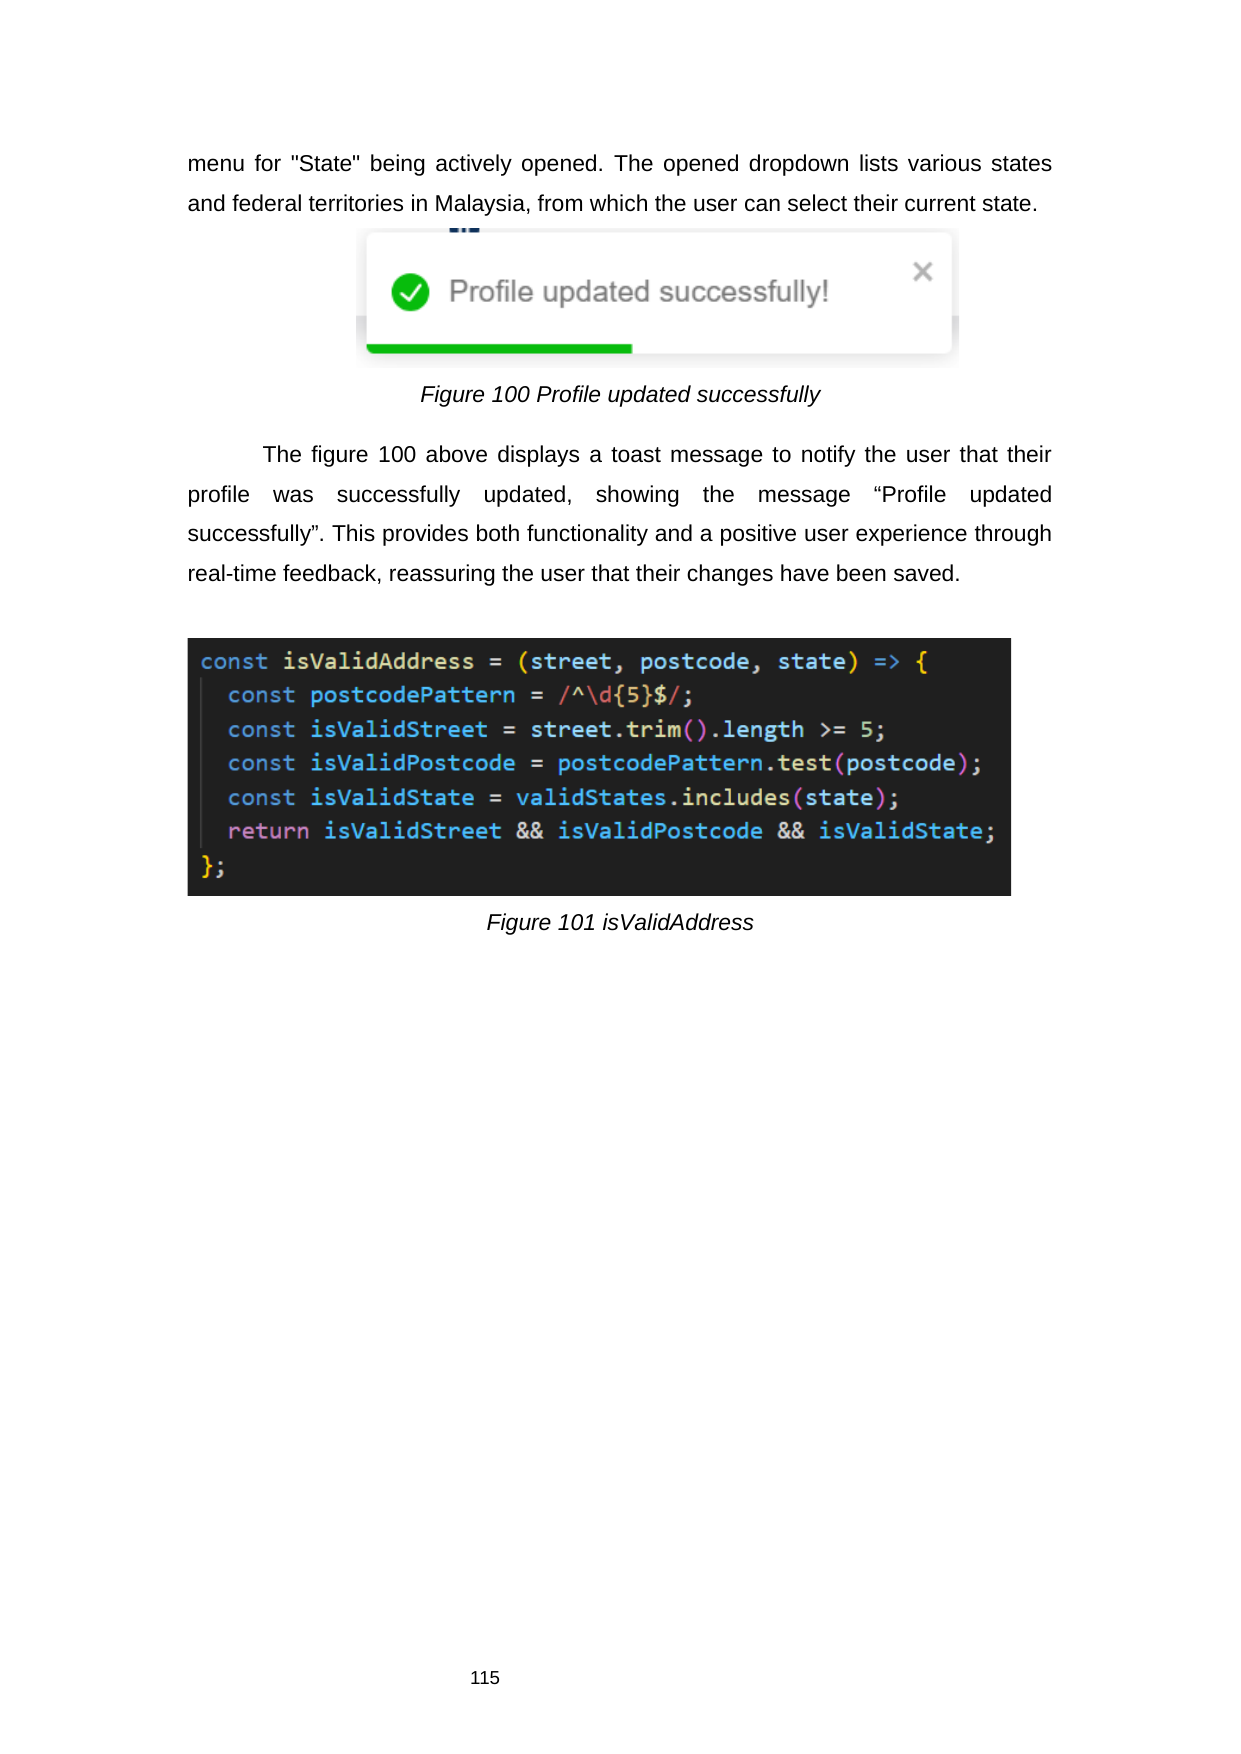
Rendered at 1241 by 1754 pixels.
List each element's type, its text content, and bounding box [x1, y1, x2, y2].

text Figure 101 isValidAddress [187, 909, 1053, 935]
text Figure 100 Profile updated successfully [187, 381, 1053, 407]
picture [356, 228, 960, 368]
picture [187, 638, 1012, 896]
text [187, 150, 1053, 216]
